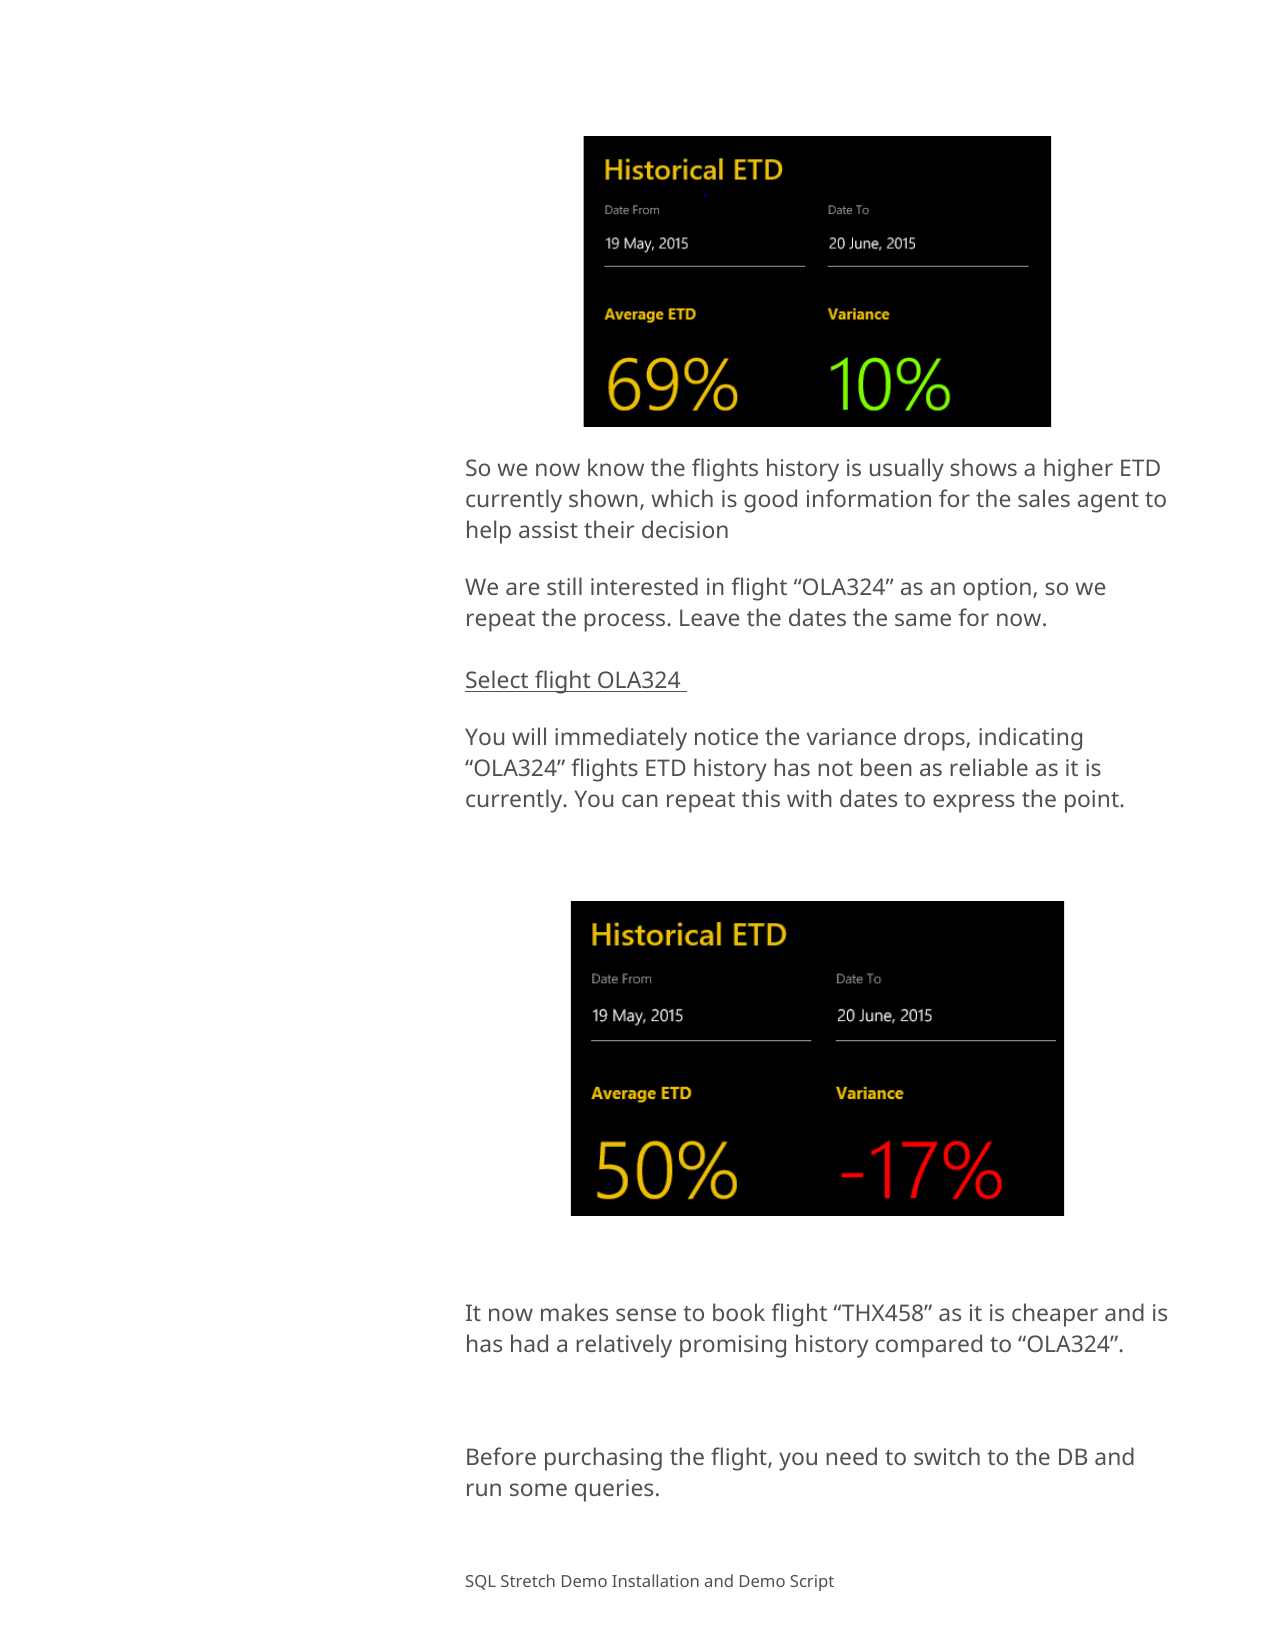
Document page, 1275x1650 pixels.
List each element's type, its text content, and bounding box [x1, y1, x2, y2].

text It now makes sense to book flight “THX458” as it is cheaper and is has had a relatively promising history compared to “OLA324”. [465, 1297, 1170, 1359]
text We are still interested in flight “OLA324” as an option, so we repeat the process. Leave the dates the same for now. Select flight OLA324 [465, 570, 1170, 695]
picture [583, 136, 1052, 427]
picture [570, 901, 1065, 1216]
text Before purchasing the flight, you need to switch to the DB and run some queries. [465, 1440, 1170, 1503]
text You will immediately notice the variance drops, indicating “OLA324” flights ETD history has not been as reliable as it is currently. You can repeat this with dates to express the point. [465, 720, 1170, 845]
text So we now know the flights history is usually shows a higher ETD currently shown, which is good information for the sales agent to help assist their decision [465, 452, 1170, 545]
